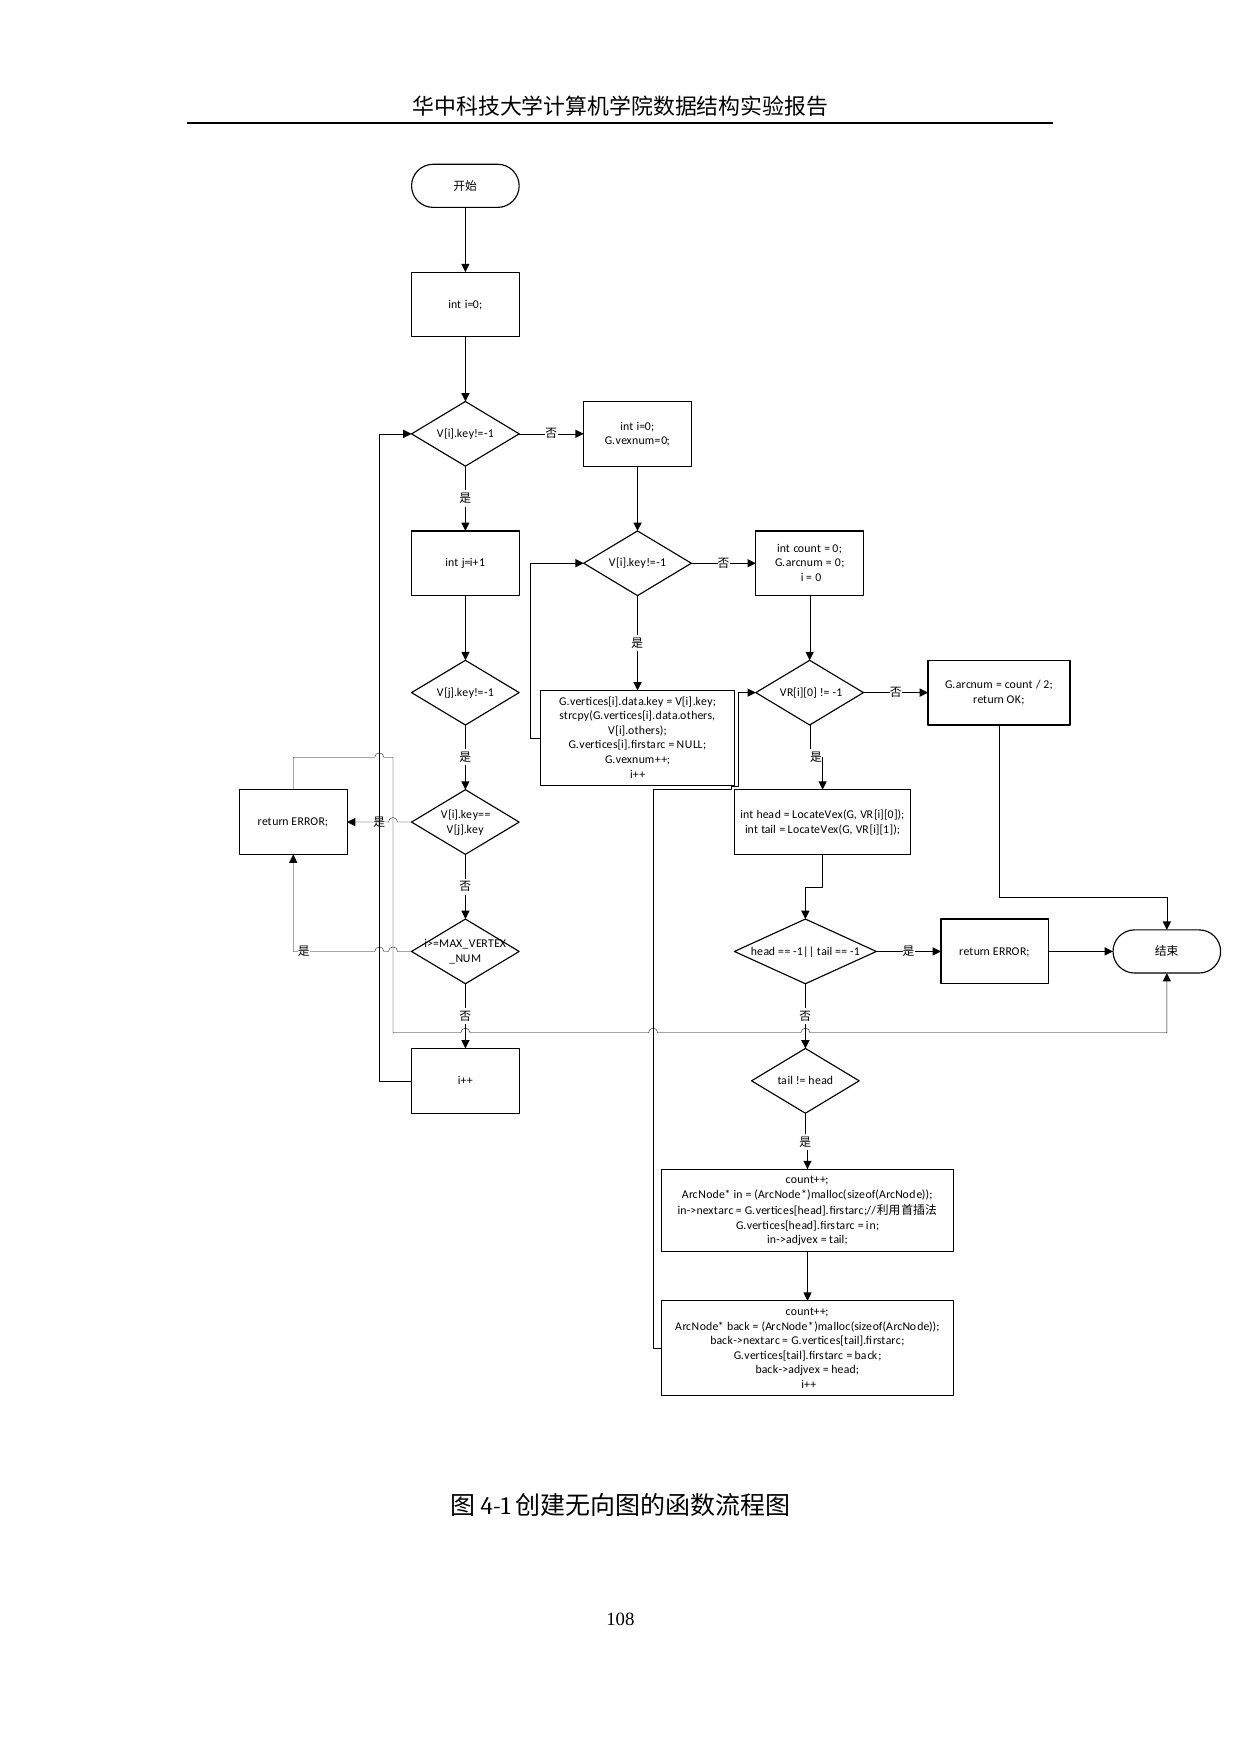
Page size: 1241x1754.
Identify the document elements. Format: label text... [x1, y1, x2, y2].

text 图4-1创建无向图的函数流程图 [187, 1471, 1053, 1536]
